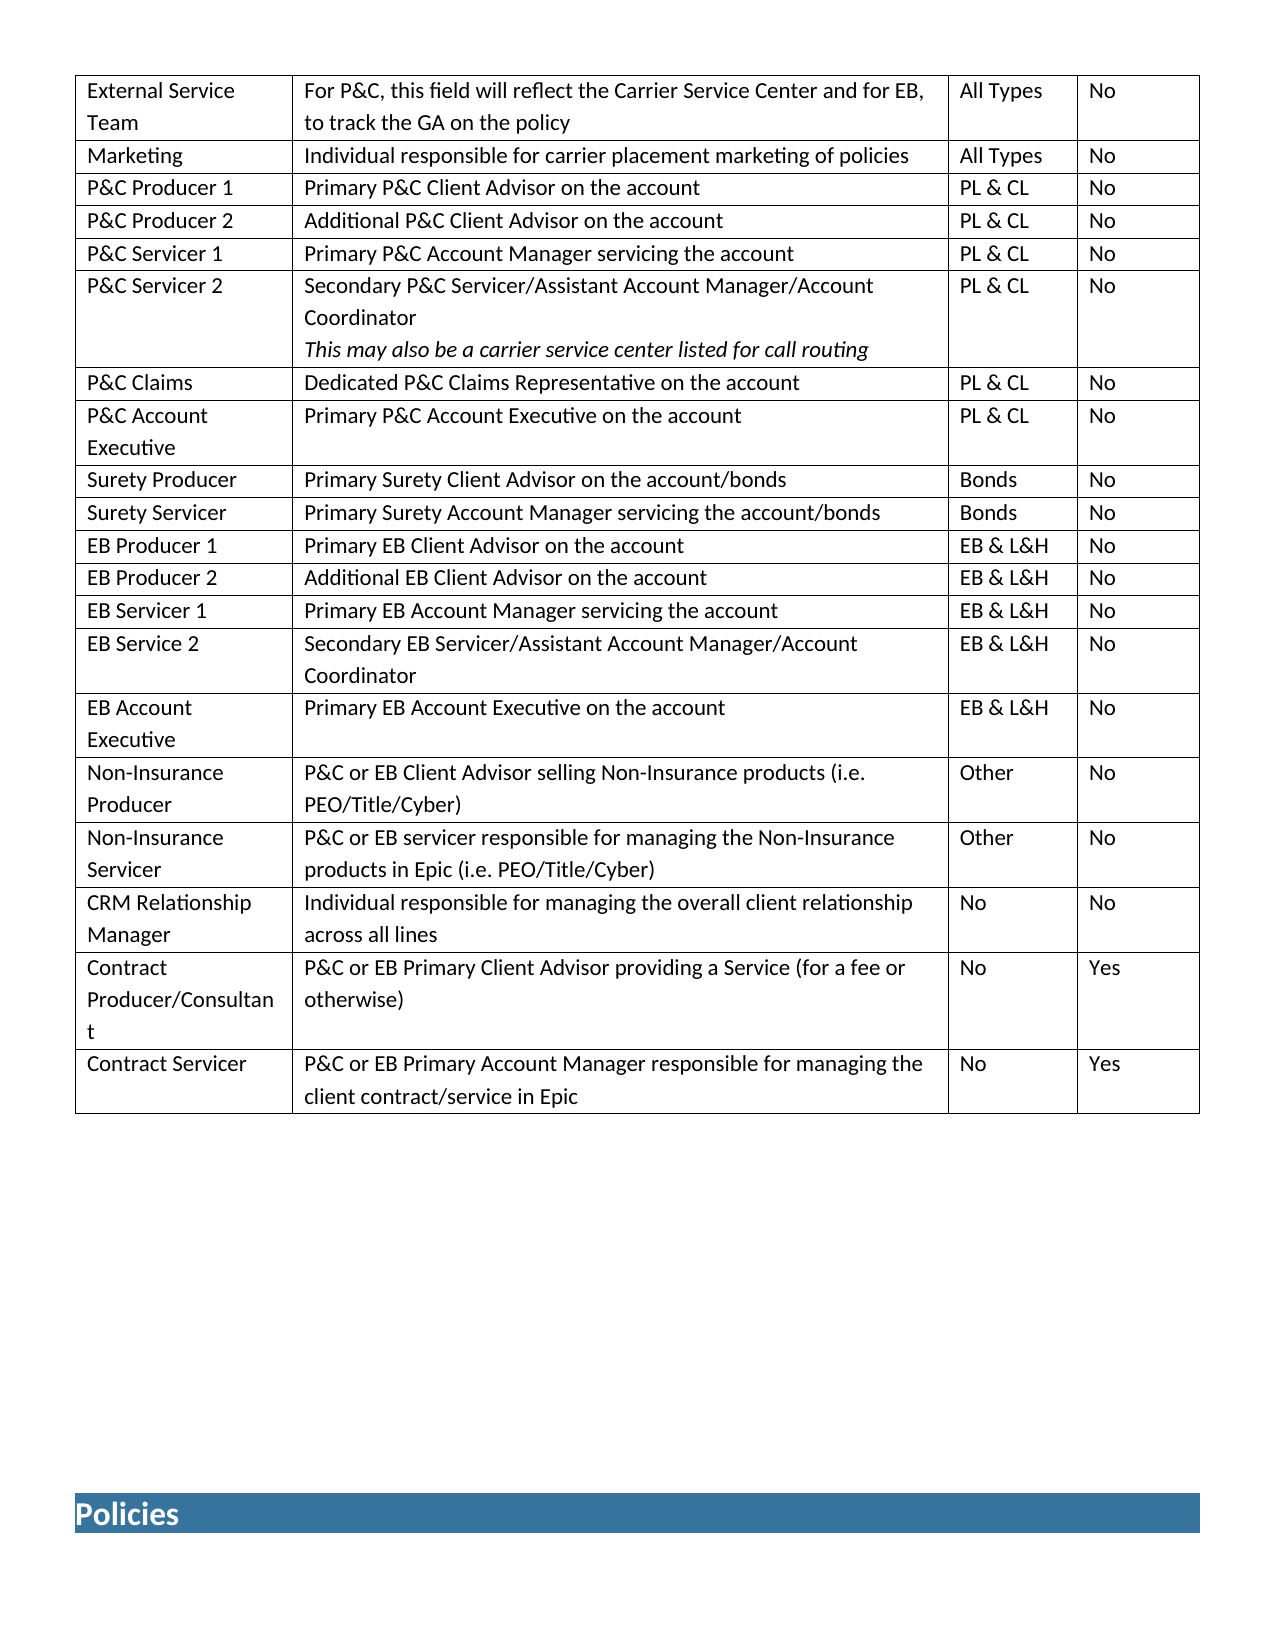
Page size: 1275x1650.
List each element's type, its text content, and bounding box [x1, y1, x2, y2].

table_cell P&C or EB Primary Account Manager responsible for managing the client contract/service in Epic [293, 1050, 948, 1113]
table_cell Secondary P&C Servicer/Assistant Account Manager/Account Coordinator This may also be a carrier service center listed for call routing [293, 271, 948, 367]
table_cell EB Servicer 1 [76, 596, 292, 628]
table_cell Surety Servicer [76, 498, 292, 530]
table_cell PL & CL [949, 271, 1077, 367]
table_cell EB & L&H [949, 694, 1077, 757]
table_cell Bonds [949, 498, 1077, 530]
table_cell Primary P&C Account Manager servicing the account [293, 239, 948, 270]
table_cell P&C Servicer 1 [76, 239, 292, 270]
table_cell Contract Servicer [76, 1050, 292, 1113]
table_cell No [1078, 498, 1199, 530]
table_cell EB Producer 2 [76, 564, 292, 595]
table_cell EB & L&H [949, 596, 1077, 628]
table_cell No [949, 888, 1077, 952]
table_cell P&C Servicer 2 [76, 271, 292, 367]
table_cell No [1078, 401, 1199, 464]
table_cell Additional P&C Client Advisor on the account [293, 206, 948, 238]
table_cell P&C or EB servicer responsible for managing the Non-Insurance products in Epic (i.e. PEO/Title/Cyber) [293, 823, 948, 887]
table_cell PL & CL [949, 239, 1077, 270]
table_cell Non-Insurance Producer [76, 758, 292, 822]
table_cell P&C or EB Client Advisor selling Non-Insurance products (i.e. PEO/Title/Cyber) [293, 758, 948, 822]
table_cell Contract Producer/Consultant [76, 953, 292, 1048]
table_cell No [1078, 141, 1199, 172]
table_cell P&C Account Executive [76, 401, 292, 464]
table_cell Additional EB Client Advisor on the account [293, 564, 948, 595]
table_cell Primary P&C Account Executive on the account [293, 401, 948, 464]
table_cell PL & CL [949, 368, 1077, 400]
table_cell Other [949, 823, 1077, 887]
table_cell P&C or EB Primary Client Advisor providing a Service (for a fee or otherwise) [293, 953, 948, 1048]
table_cell Individual responsible for carrier placement marketing of policies [293, 141, 948, 172]
table_cell CRM Relationship Manager [76, 888, 292, 952]
table_cell No [1078, 174, 1199, 205]
table_cell No [1078, 823, 1199, 887]
table_cell No [1078, 629, 1199, 692]
table_cell PL & CL [949, 206, 1077, 238]
table_cell No [1078, 694, 1199, 757]
table_cell No [1078, 466, 1199, 497]
table_cell No [1078, 76, 1199, 140]
table_cell P&C Claims [76, 368, 292, 400]
table_cell Marketing [76, 141, 292, 172]
table_cell All Types [949, 76, 1077, 140]
table_cell Non-Insurance Servicer [76, 823, 292, 887]
table_cell EB Service 2 [76, 629, 292, 692]
table_cell No [1078, 596, 1199, 628]
table_cell Yes [1078, 1050, 1199, 1113]
table_cell P&C Producer 2 [76, 206, 292, 238]
table_cell No [949, 953, 1077, 1048]
table_cell EB & L&H [949, 629, 1077, 692]
table_cell No [1078, 531, 1199, 562]
table_cell Primary Surety Account Manager servicing the account/bonds [293, 498, 948, 530]
table_cell Bonds [949, 466, 1077, 497]
table_cell PL & CL [949, 401, 1077, 464]
table_cell Primary Surety Client Advisor on the account/bonds [293, 466, 948, 497]
table_cell EB & L&H [949, 564, 1077, 595]
table_cell Primary EB Client Advisor on the account [293, 531, 948, 562]
table_cell No [949, 1050, 1077, 1113]
table_cell No [1078, 368, 1199, 400]
table_cell P&C Producer 1 [76, 174, 292, 205]
table_cell Surety Producer [76, 466, 292, 497]
table_cell EB Account Executive [76, 694, 292, 757]
table_cell All Types [949, 141, 1077, 172]
table_cell No [1078, 564, 1199, 595]
table_cell EB Producer 1 [76, 531, 292, 562]
table_cell Primary EB Account Executive on the account [293, 694, 948, 757]
table_cell No [1078, 758, 1199, 822]
table_cell EB & L&H [949, 531, 1077, 562]
table_cell For P&C, this field will reflect the Carrier Service Center and for EB, to track the GA on the policy [293, 76, 948, 140]
table_cell Primary EB Account Manager servicing the account [293, 596, 948, 628]
table_cell PL & CL [949, 174, 1077, 205]
table_cell Primary P&C Client Advisor on the account [293, 174, 948, 205]
table_cell No [1078, 888, 1199, 952]
table_cell External Service Team [76, 76, 292, 140]
table_cell No [1078, 239, 1199, 270]
table_cell Dedicated P&C Claims Representative on the account [293, 368, 948, 400]
table_cell No [1078, 206, 1199, 238]
table_cell Secondary EB Servicer/Assistant Account Manager/Account Coordinator [293, 629, 948, 692]
table_cell Other [949, 758, 1077, 822]
table_cell No [1078, 271, 1199, 367]
subtitle Policies [75, 1493, 1200, 1533]
table_cell Individual responsible for managing the overall client relationship across all lines [293, 888, 948, 952]
table_cell Yes [1078, 953, 1199, 1048]
